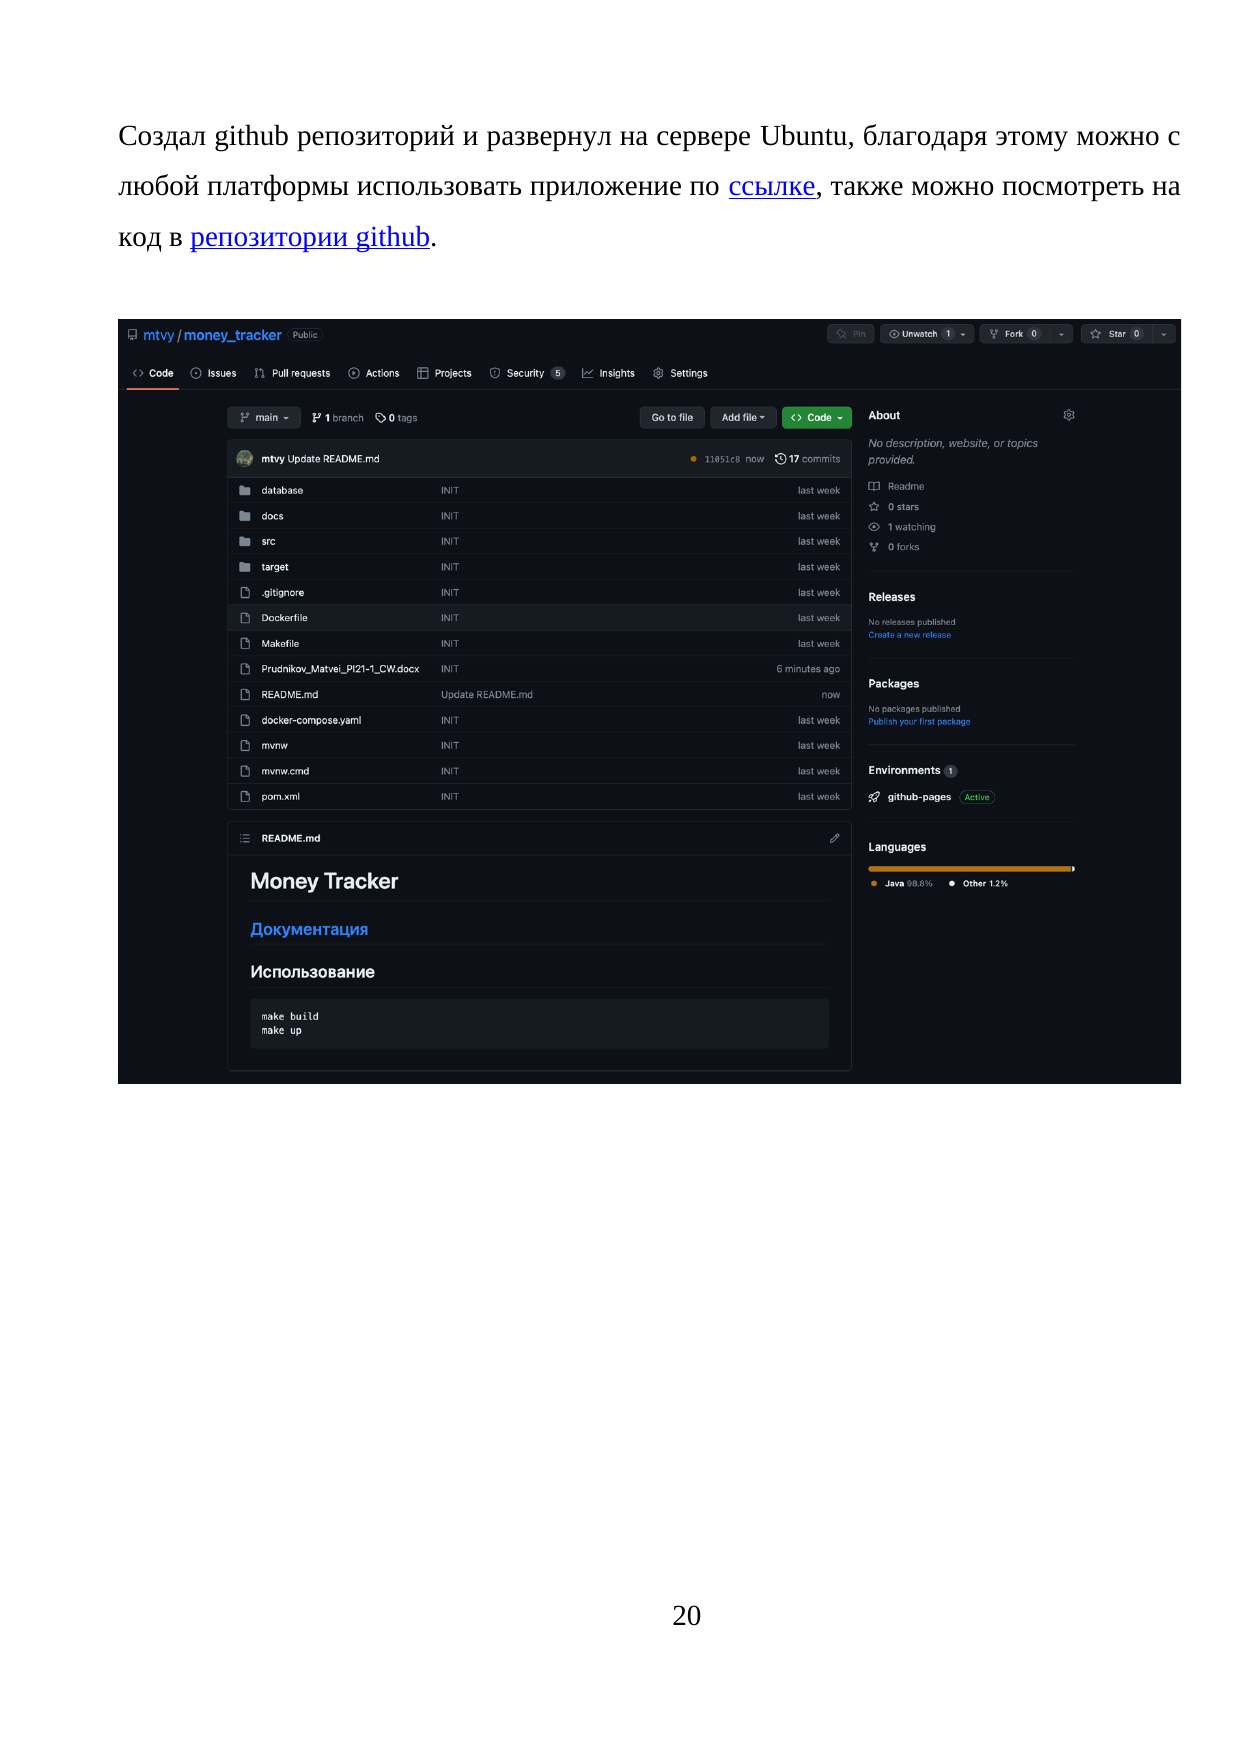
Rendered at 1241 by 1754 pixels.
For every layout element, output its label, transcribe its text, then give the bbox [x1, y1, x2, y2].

picture [118, 319, 1182, 1084]
text Создал github репозиторий и развернул на сервере Ubuntu, благодаря этому можно с любой платформы использовать приложение по ссылке, также можно посмотреть на код в репозитории github. [118, 118, 1181, 252]
